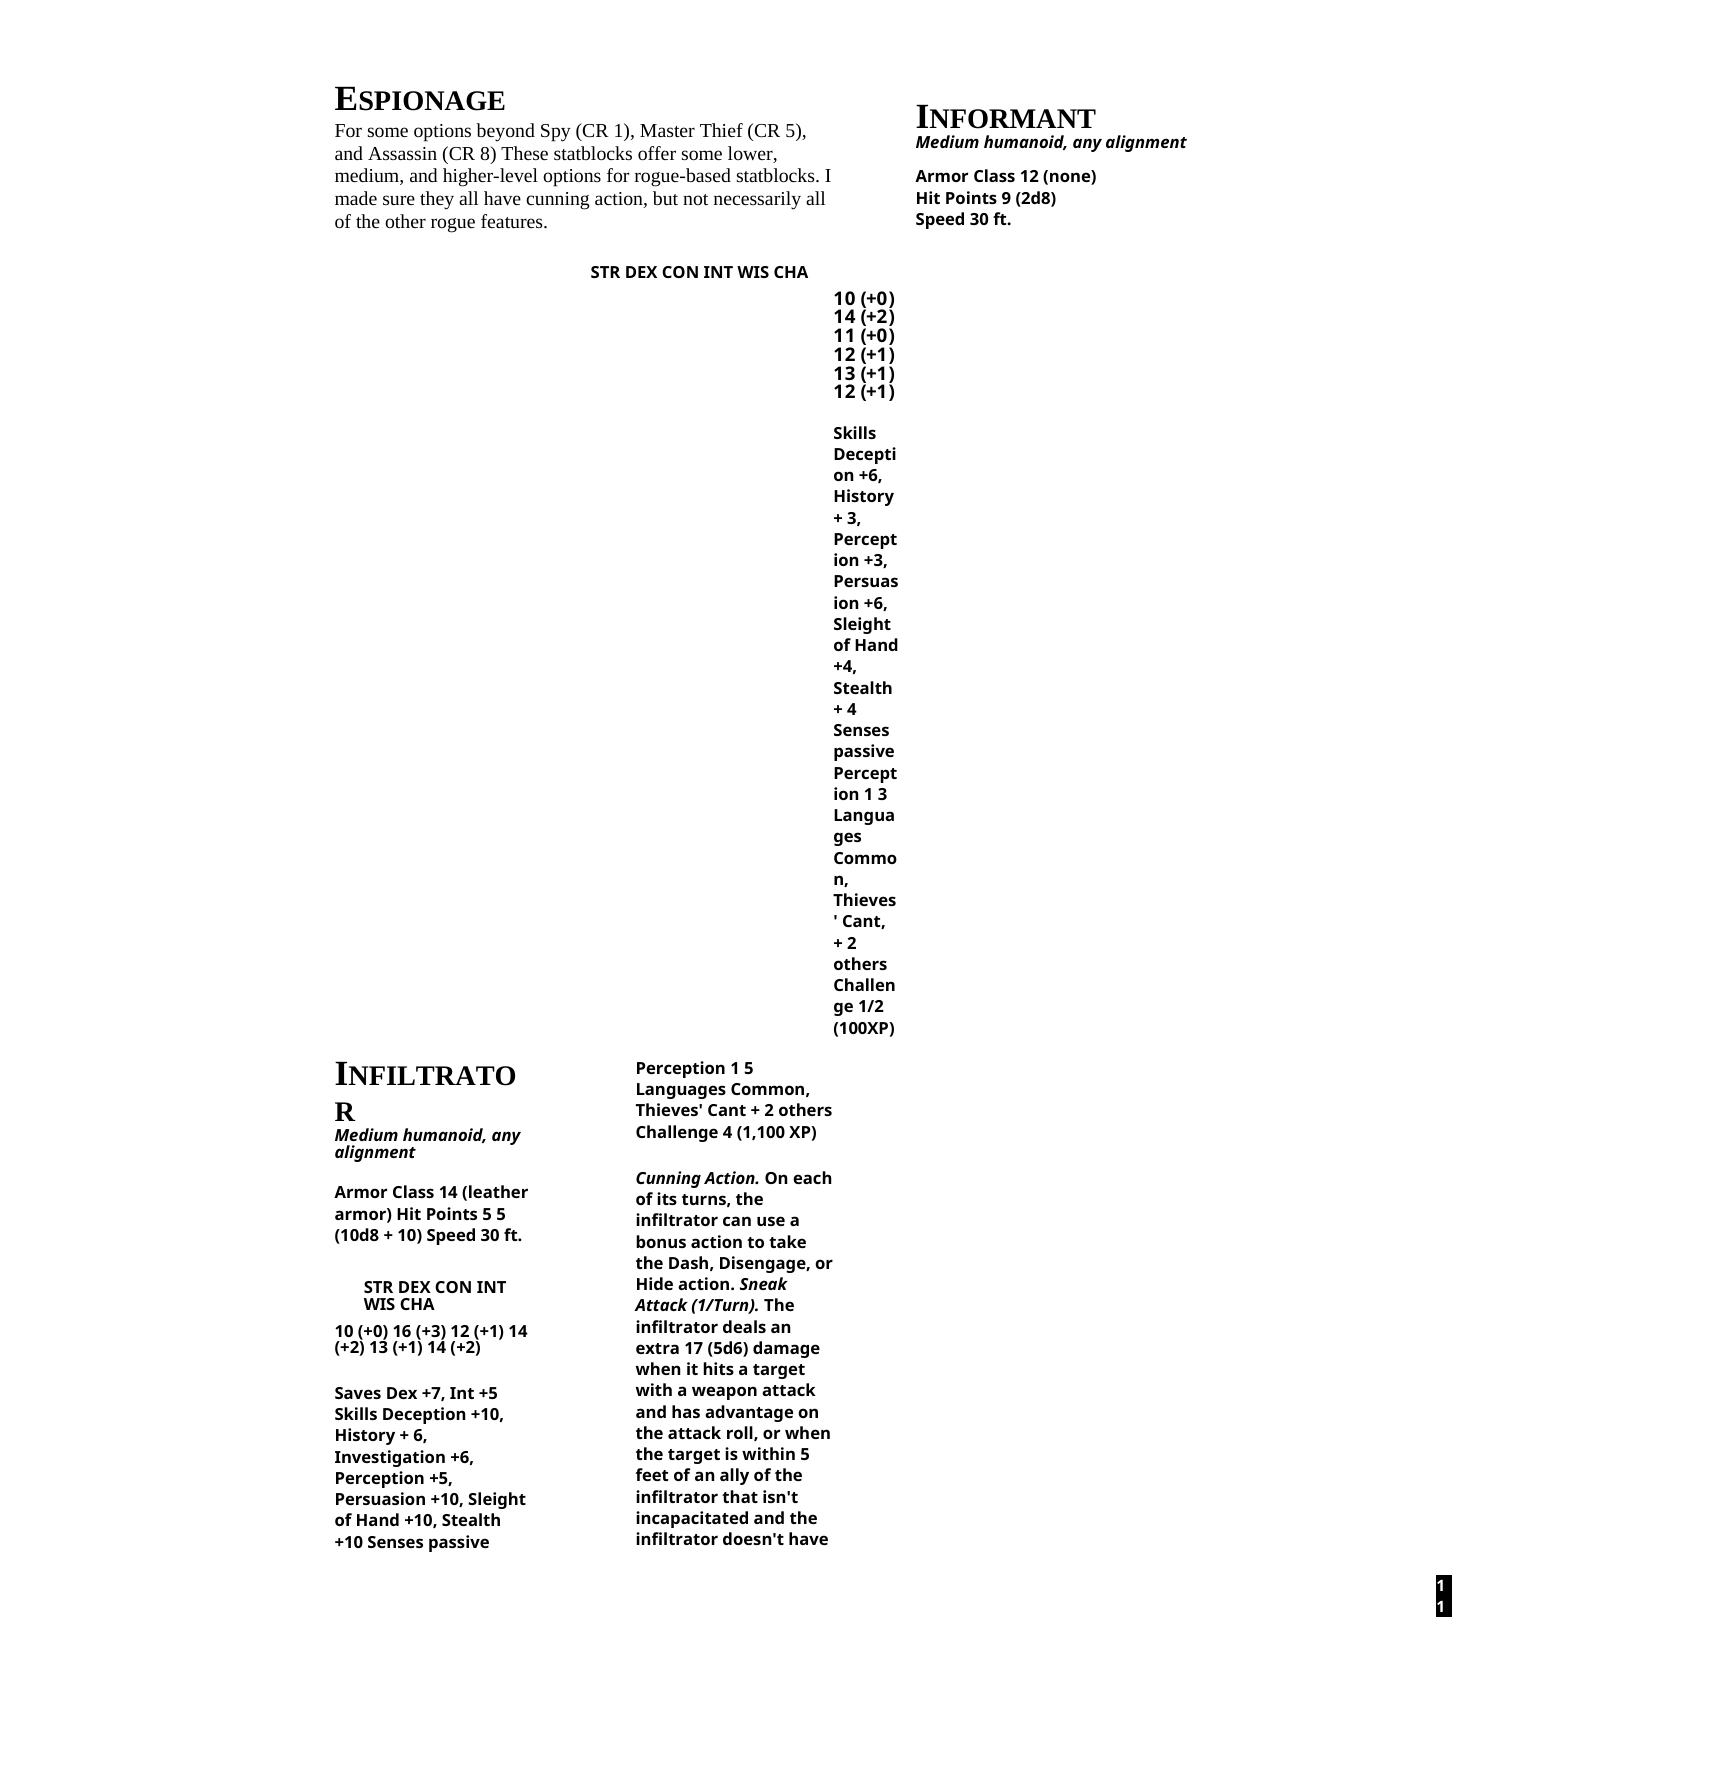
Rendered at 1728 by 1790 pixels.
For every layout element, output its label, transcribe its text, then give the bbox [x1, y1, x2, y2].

text 10 (+0) 14 (+2) 11 (+0) 12 (+1) 13 (+1) 12 (+1) [833, 290, 899, 402]
text Medium humanoid, any alignment [334, 1128, 534, 1162]
text STR DEX CON INT WIS CHA [334, 265, 808, 282]
text Skills Deception +10, History + 6, Investigation +6, Perception +5, Persuasion +10, Sleight of Hand +10, Stealth +10 Senses passive Perception 1 5 Languages Common, Thieves' Cant + 2 others Challenge 4 (1,100 XP) [635, 1057, 835, 1142]
text STR DEX CON INT WIS CHA [363, 1280, 534, 1314]
text Skills Deception +6, History + 3, Perception +3, Persuasion +6, Sleight of Hand +4, Stealth + 4 Senses passive Perception 1 3 Languages Common, Thieves' Cant, + 2 others Challenge 1/2 (100XP) [833, 422, 899, 1038]
text For some options beyond Spy (CR 1), Master Thief (CR 5), and Assassin (CR 8) These statblocks offer some lower, medium, and higher-level options for rogue-based statblocks. I made sure they all have cunning action, but not necessarily all of the other rogue features. [334, 119, 835, 233]
text Armor Class 14 (leather armor) Hit Points 5 5 (10d8 + 10) Speed 30 ft. [334, 1182, 534, 1246]
text Saves Dex +7, Int +5 [334, 1382, 534, 1404]
text Espionage [334, 82, 835, 118]
text Skills Deception +10, History + 6, Investigation +6, Perception +5, Persuasion +10, Sleight of Hand +10, Stealth +10 Senses passive Perception 1 5 Languages Common, Thieves' Cant + 2 others Challenge 4 (1,100 XP) [334, 1404, 534, 1552]
text 10 (+0) 16 (+3) 12 (+1) 14 (+2) 13 (+1) 14 (+2) [334, 1324, 534, 1357]
text Infiltrator [334, 1057, 534, 1128]
